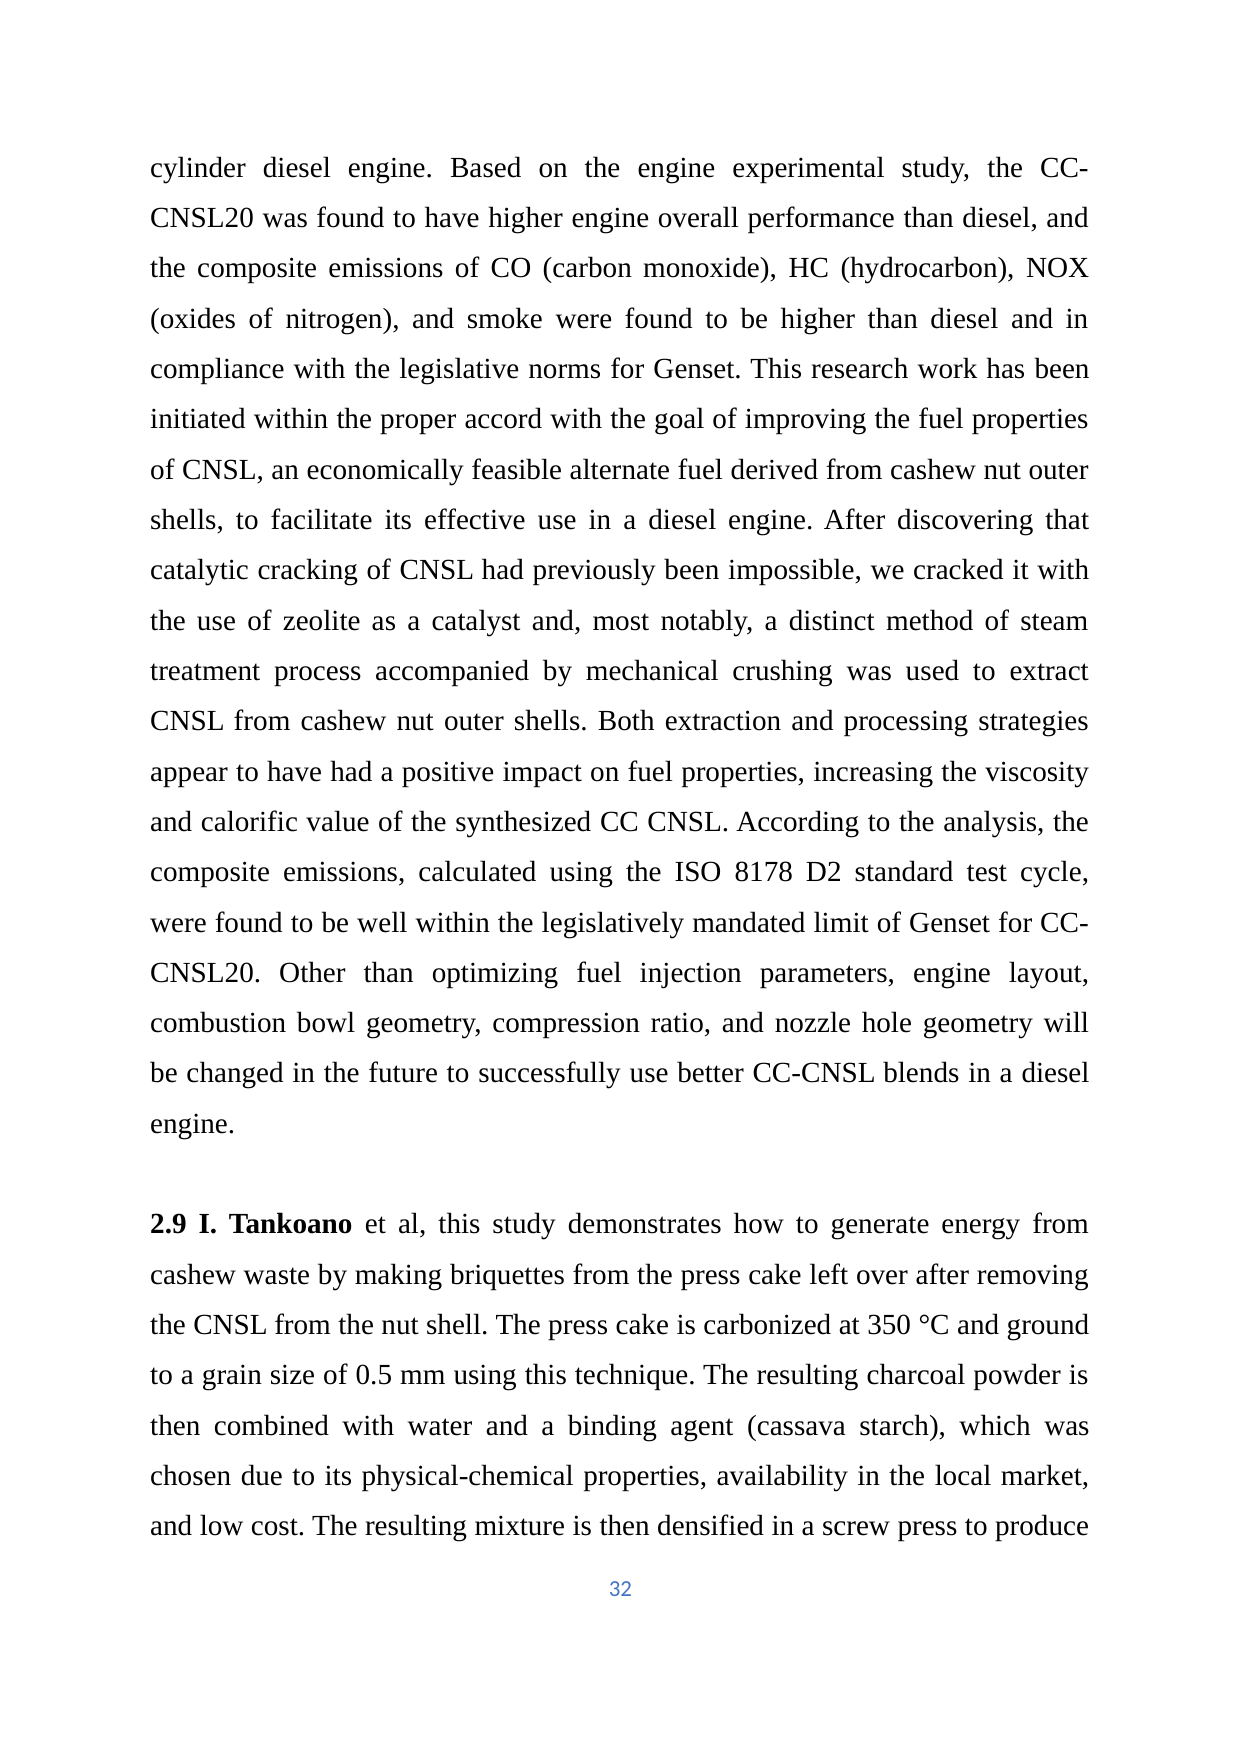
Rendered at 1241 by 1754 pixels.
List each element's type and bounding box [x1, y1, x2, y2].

text [150, 1207, 1090, 1542]
text [150, 150, 1090, 1139]
